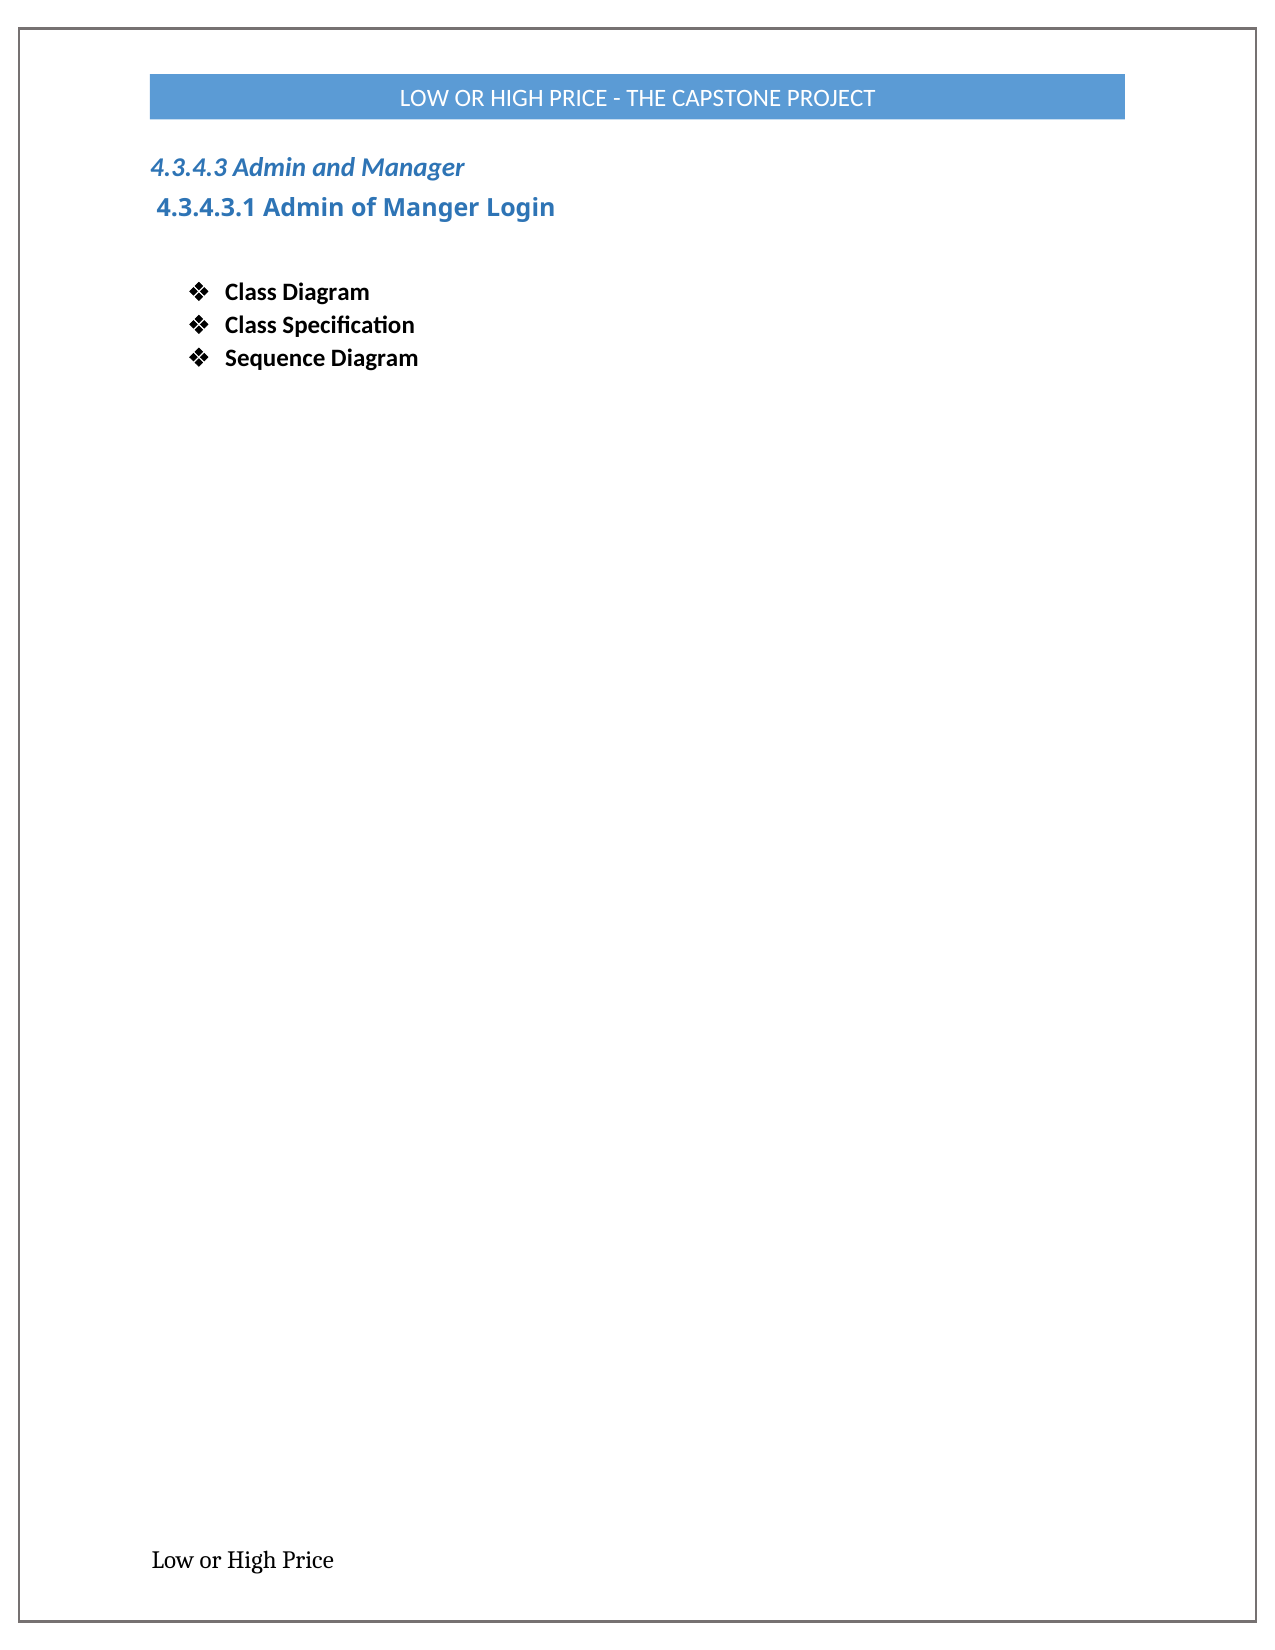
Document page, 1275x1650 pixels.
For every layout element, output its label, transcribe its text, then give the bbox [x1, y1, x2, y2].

subtitle 4.3.4.3.1 Admin of Manger Login [150, 190, 1125, 224]
subtitle 4.3.4.3 Admin and Manager [150, 150, 1125, 183]
list Class Specification [187, 309, 1125, 339]
list Class Diagram [187, 276, 1125, 307]
list Sequence Diagram [187, 342, 1125, 372]
